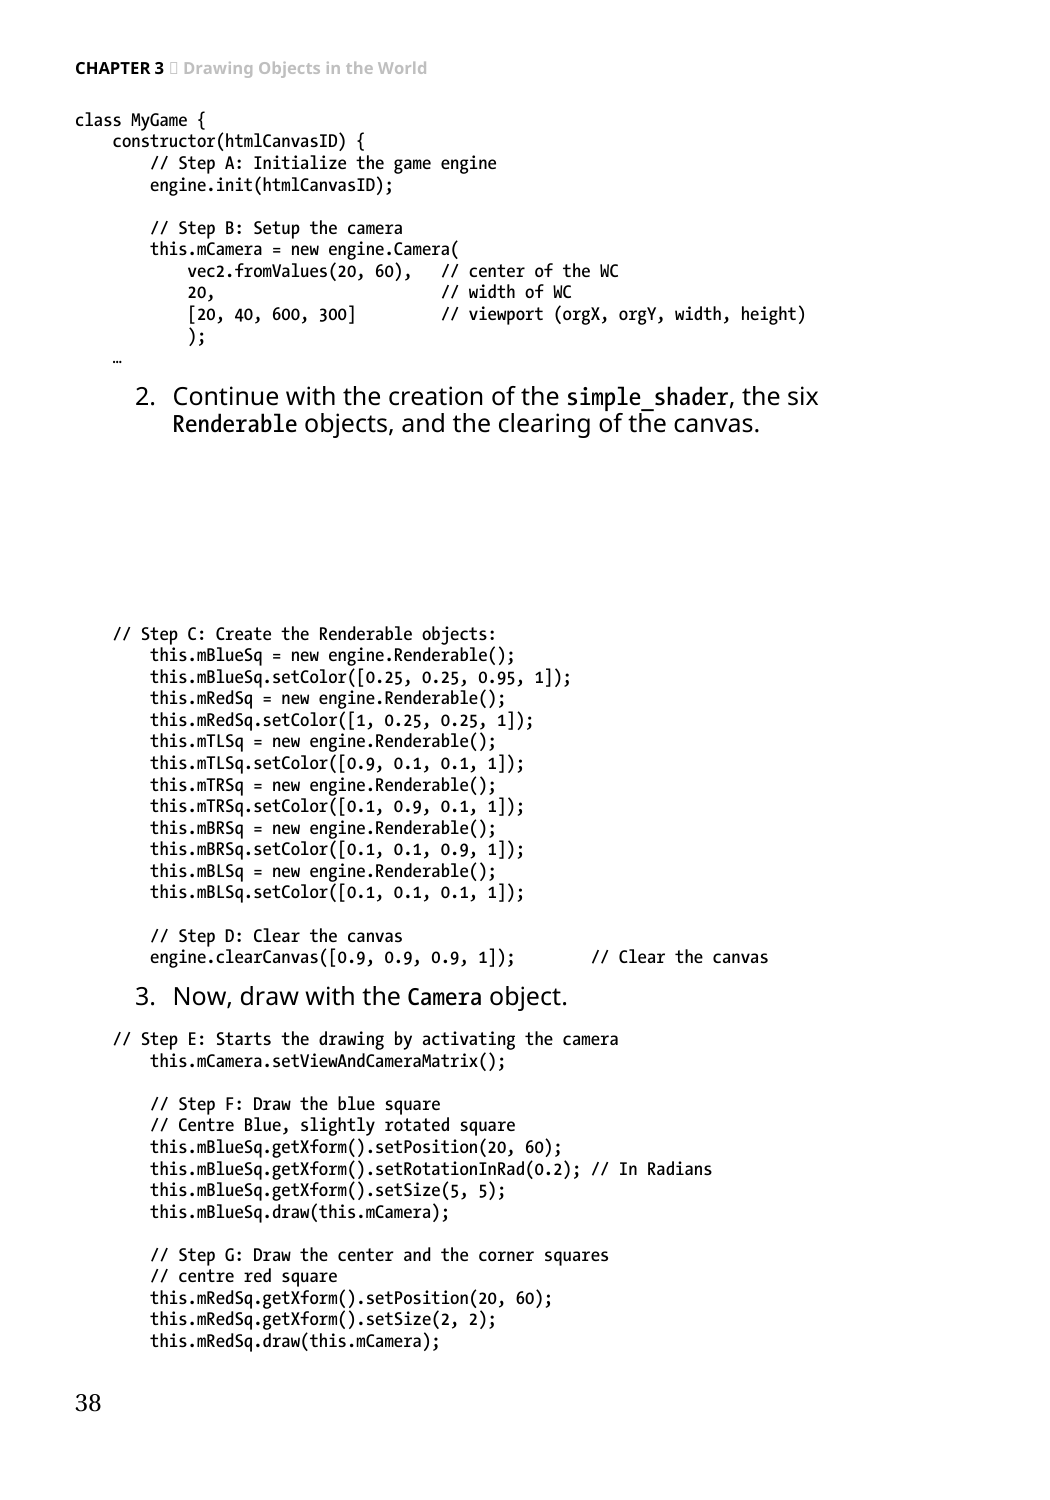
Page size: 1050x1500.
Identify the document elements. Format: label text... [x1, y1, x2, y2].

text // Step A: Initialize the game engine [75, 156, 937, 174]
text this.mRedSq.getXform().setPosition(20, 60); [75, 1290, 937, 1309]
text [20, 40, 600, 300] // viewport (orgX, orgY, width, height) [75, 307, 937, 325]
text // Step D: Clear the canvas [75, 928, 937, 947]
text this.mRedSq.setColor([1, 0.25, 0.25, 1]); [75, 712, 937, 731]
text this.mRedSq.draw(this.mCamera); [75, 1333, 937, 1352]
text this.mBLSq.setColor([0.1, 0.1, 0.1, 1]); [75, 885, 937, 904]
text vec2.fromValues(20, 60), // center of the WC [75, 263, 937, 282]
text this.mTLSq = new engine.Renderable(); [75, 734, 937, 753]
text this.mCamera = new engine.Camera( [75, 242, 937, 261]
text // Step F: Draw the blue square [75, 1096, 937, 1115]
text ); [75, 328, 937, 347]
text this.mBlueSq.draw(this.mCamera); [75, 1204, 937, 1223]
text this.mBlueSq.getXform().setSize(5, 5); [75, 1183, 937, 1201]
text constructor(htmlCanvasID) { [75, 134, 937, 153]
text … [75, 350, 937, 368]
text // Centre Blue, slightly rotated square [75, 1118, 937, 1137]
text // Step C: Create the Renderable objects: [75, 626, 937, 645]
text this.mBRSq = new engine.Renderable(); [75, 820, 937, 839]
text this.mBlueSq.getXform().setRotationInRad(0.2); // In Radians [75, 1161, 937, 1180]
text this.mTRSq.setColor([0.1, 0.9, 0.1, 1]); [75, 799, 937, 817]
text // Step B: Setup the camera [75, 220, 937, 239]
text this.mBlueSq = new engine.Renderable(); [75, 648, 937, 667]
text this.mRedSq = new engine.Renderable(); [75, 691, 937, 710]
text // Step G: Draw the center and the corner squares [75, 1247, 937, 1266]
text this.mTRSq = new engine.Renderable(); [75, 777, 937, 796]
text // centre red square [75, 1269, 937, 1288]
text this.mRedSq.getXform().setSize(2, 2); [75, 1312, 937, 1331]
text this.mBlueSq.setColor([0.25, 0.25, 0.95, 1]); [75, 669, 937, 688]
list Continue with the creation of the simple_shader, the six Renderable objects, and the clearing of the canvas. [135, 384, 847, 438]
text this.mBlueSq.getXform().setPosition(20, 60); [75, 1139, 937, 1158]
text // Step E: Starts the drawing by activating the camera [75, 1032, 937, 1050]
text class MyGame { [75, 112, 937, 131]
text engine.clearCanvas([0.9, 0.9, 0.9, 1]); // Clear the canvas [75, 950, 937, 968]
text this.mCamera.setViewAndCameraMatrix(); [75, 1053, 937, 1072]
text this.mBLSq = new engine.Renderable(); [75, 863, 937, 882]
text this.mBRSq.setColor([0.1, 0.1, 0.9, 1]); [75, 842, 937, 861]
text 20, // width of WC [75, 285, 937, 304]
list Now, draw with the Camera object. [135, 984, 847, 1011]
text engine.init(htmlCanvasID); [75, 177, 937, 196]
text this.mTLSq.setColor([0.9, 0.1, 0.1, 1]); [75, 756, 937, 774]
